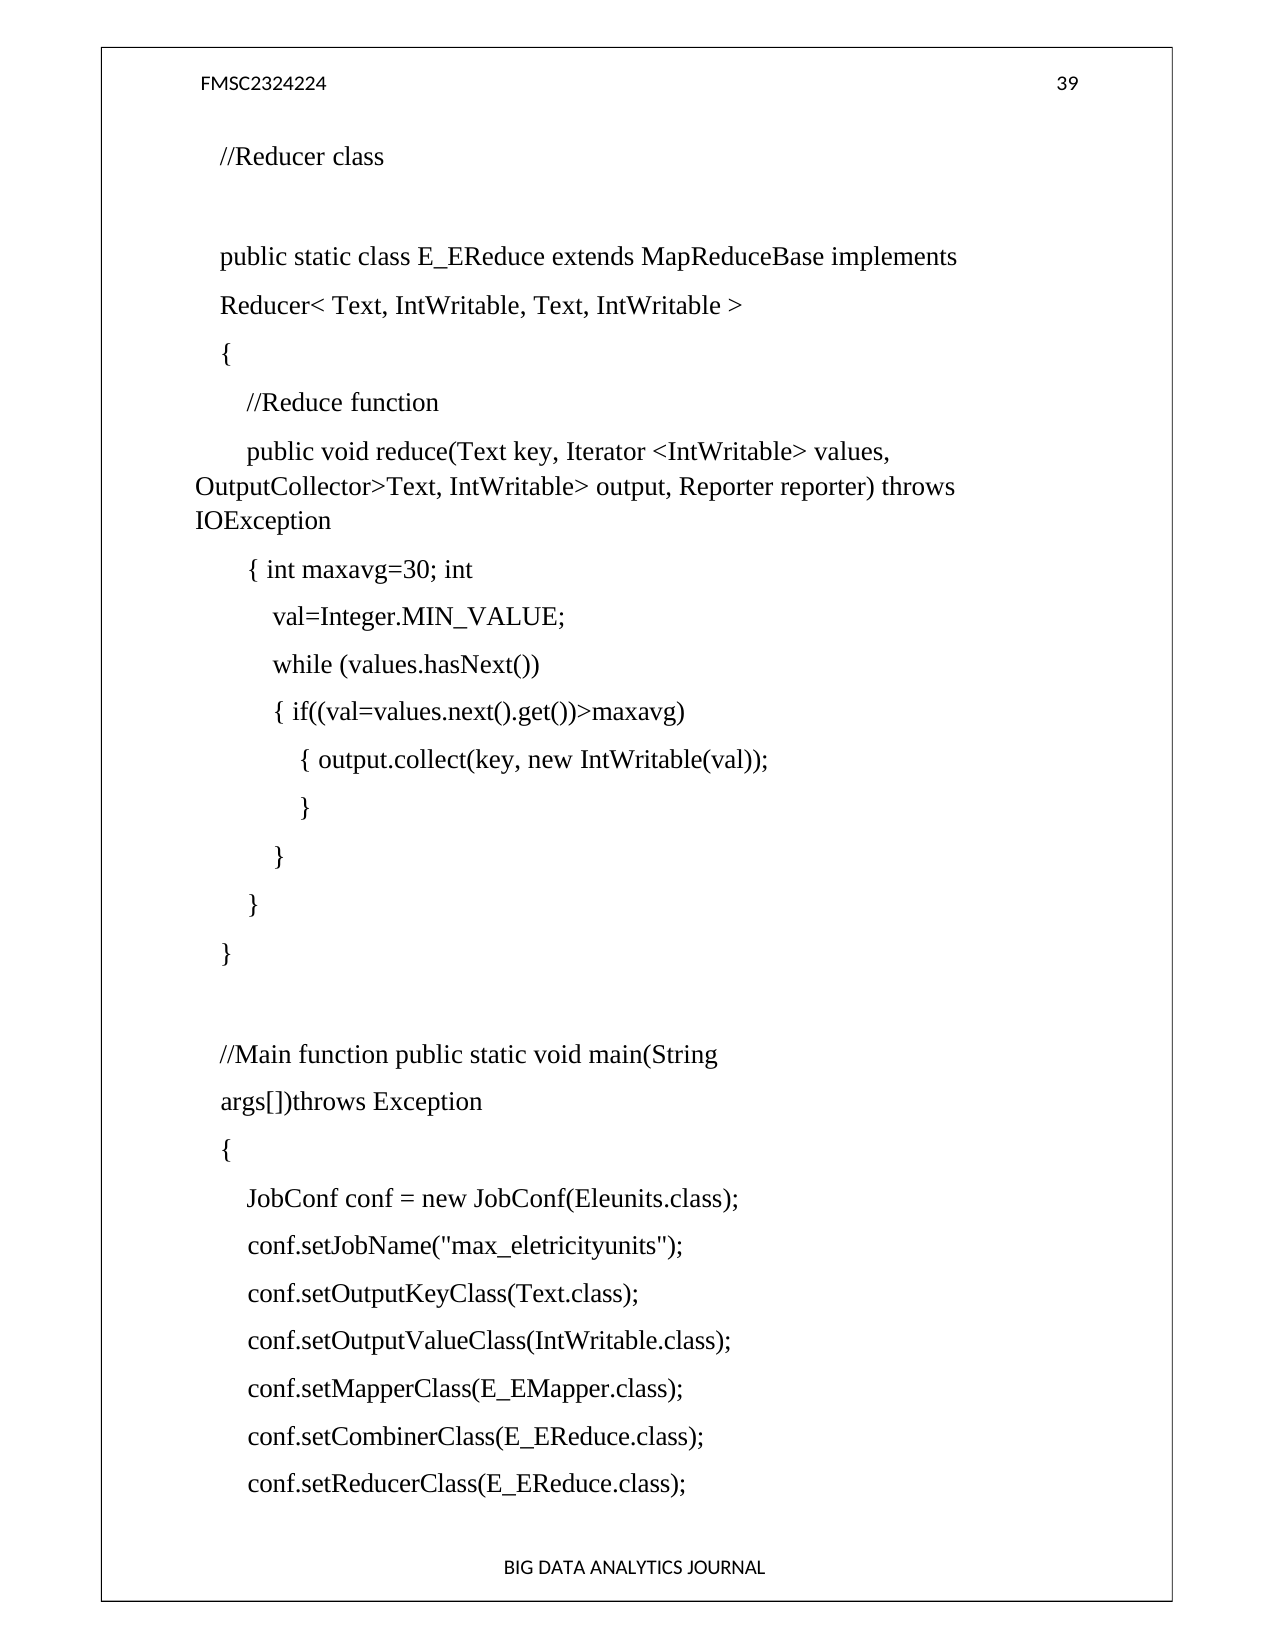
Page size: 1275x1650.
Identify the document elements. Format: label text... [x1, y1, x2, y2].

text } [219, 938, 1125, 969]
text public static class E_EReduce extends MapReduceBase implements Reducer< Text, IntWritable, Text, IntWritable > [219, 239, 1059, 320]
text { if((val=values.next().get())>maxavg) [272, 696, 1125, 726]
text //Reduce function [246, 386, 1125, 418]
text { [219, 338, 1125, 369]
text { int maxavg=30; int val=Integer.MIN_VALUE; while (values.hasNext()) [247, 553, 586, 679]
text } [298, 791, 1125, 822]
text } [272, 840, 1125, 871]
text JobConf conf = new JobConf(Eleunits.class); conf.setJobName("max_eletricityunits"); conf.setOutputKeyClass(Text.class); conf.setOutputValueClass(IntWritable.class); conf.setMapperClass(E_EMapper.class); conf.setCombinerClass(E_EReduce.class); conf.setReducerClass(E_EReduce.class); [246, 1182, 1072, 1498]
text //Main function public static void main(String args[])throws Exception [219, 1038, 799, 1116]
text { output.collect(key, new IntWritable(val)); [298, 743, 1125, 774]
text } [247, 889, 1125, 920]
text //Reducer class [219, 140, 1125, 171]
text public void reduce(Text key, Iterator <IntWritable> values, OutputCollector>Text, IntWritable> output, Reporter reporter) throws IOException [195, 436, 1072, 535]
text { [219, 1133, 1125, 1164]
